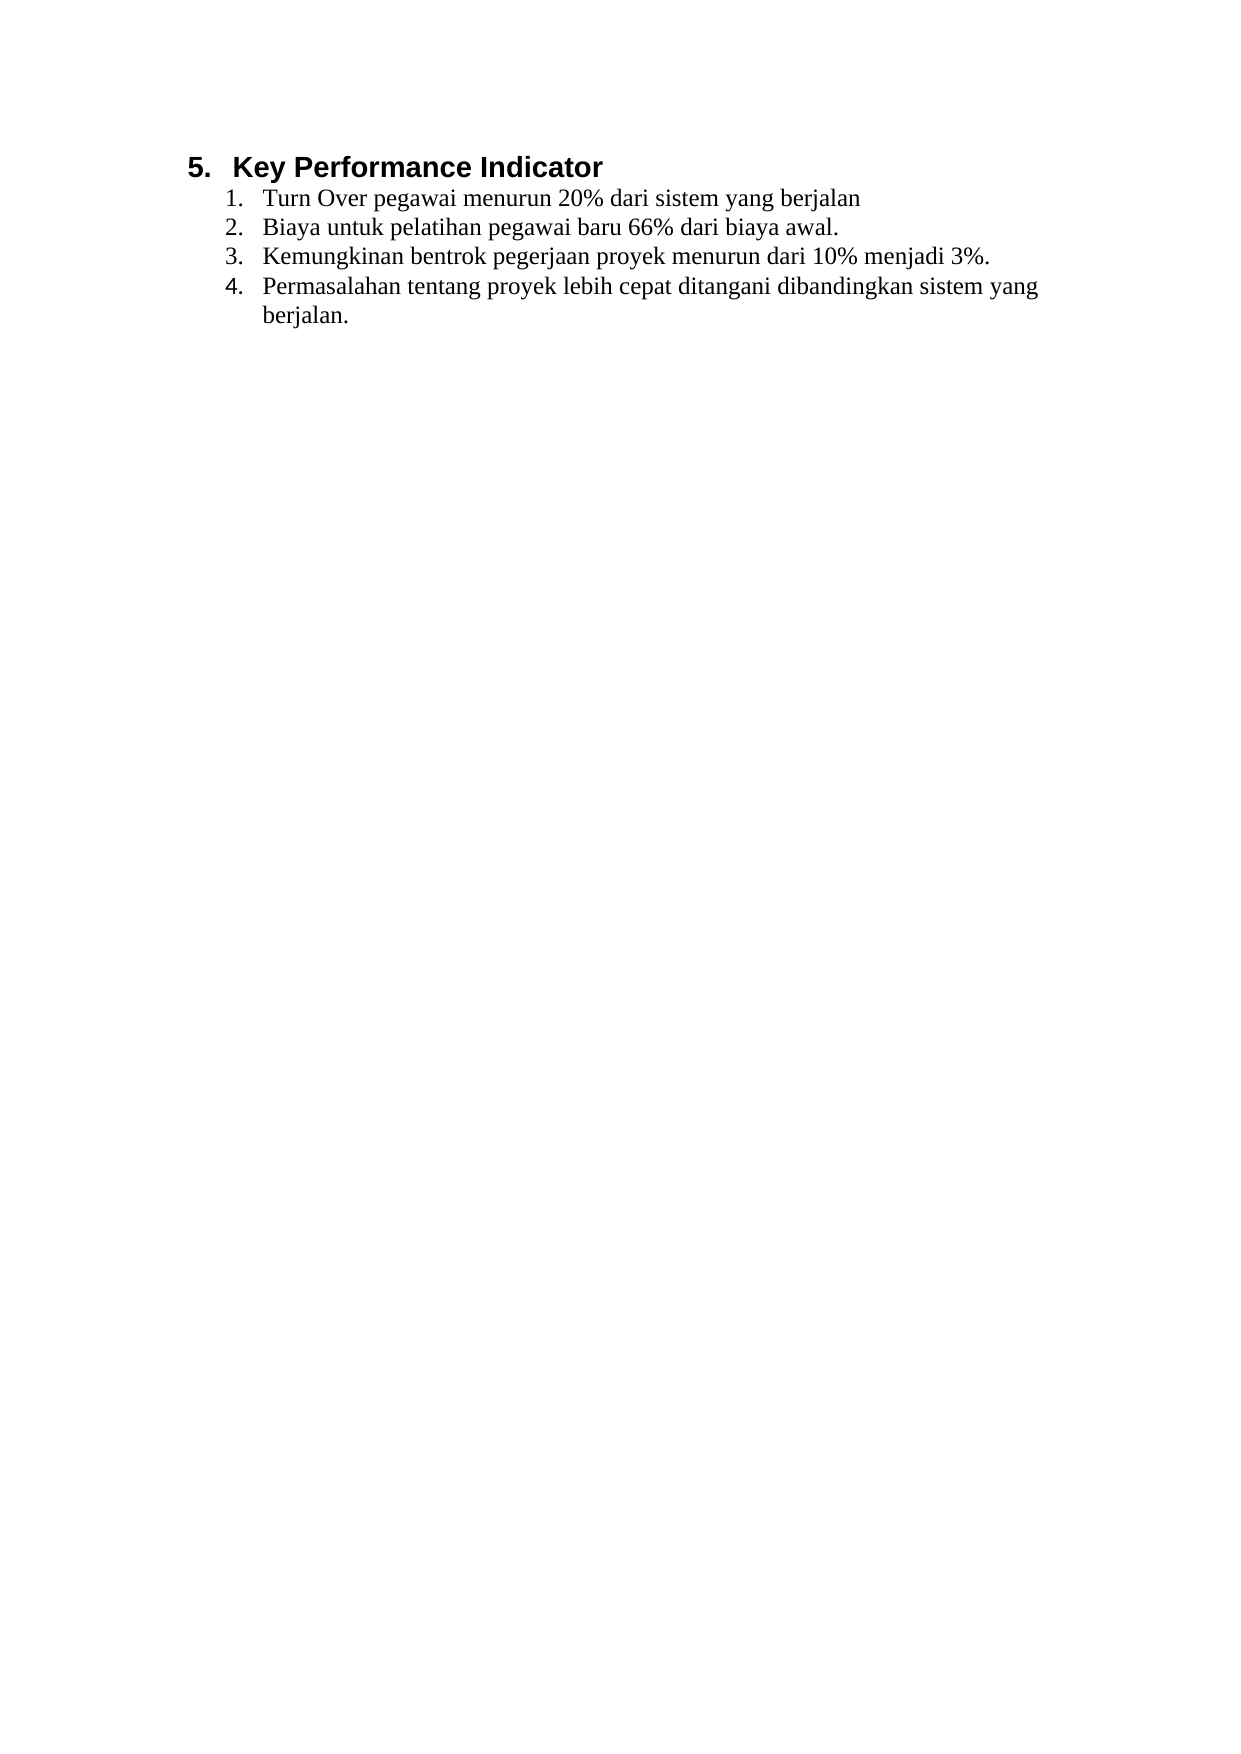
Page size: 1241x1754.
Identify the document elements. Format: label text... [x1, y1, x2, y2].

subtitle Key Performance Indicator [187, 150, 1053, 183]
list Biaya untuk pelatihan pegawai baru 66% dari biaya awal. [225, 212, 1053, 241]
list Permasalahan tentang proyek lebih cepat ditangani dibandingkan sistem yang berjalan. [225, 270, 1053, 329]
list Turn Over pegawai menurun 20% dari sistem yang berjalan [225, 183, 1053, 212]
list Kemungkinan bentrok pegerjaan proyek menurun dari 10% menjadi 3%. [225, 241, 1053, 270]
